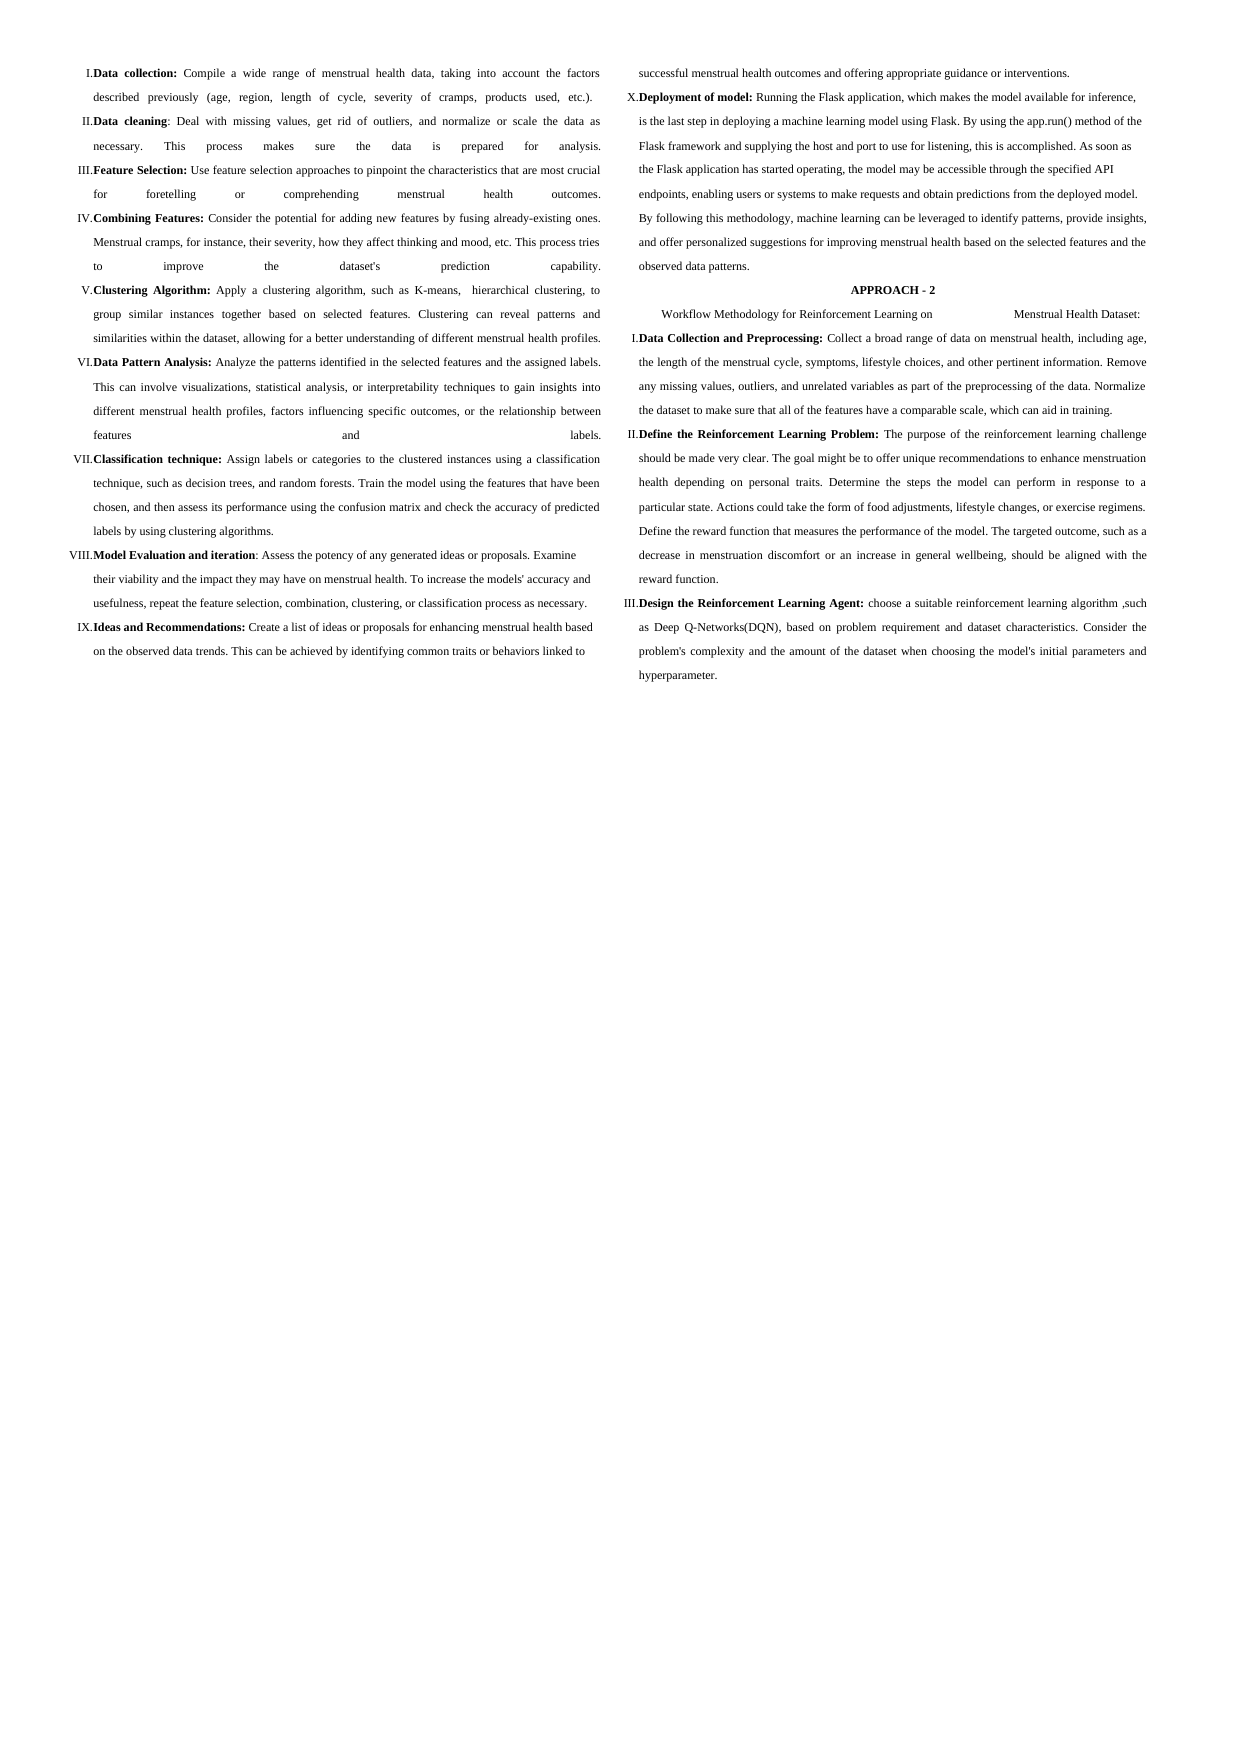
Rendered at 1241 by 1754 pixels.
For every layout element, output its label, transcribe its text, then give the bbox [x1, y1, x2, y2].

list Data Collection and Preprocessing: Collect a broad range of data on menstrual health, including age, the length of the menstrual cycle, symptoms, lifestyle choices, and other pertinent information. Remove any missing values, outliers, and unrelated variables as part of the preprocessing of the data. Normalize the dataset to make sure that all of the features have a comparable scale, which can aid in training. [638, 321, 1147, 417]
list Ideas and Recommendations: Create a list of ideas or proposals for enhancing menstrual health based on the observed data trends. This can be achieved by identifying common traits or behaviors linked to successful menstrual health outcomes and offering appropriate guidance or interventions. [93, 610, 601, 658]
list Classification technique: Assign labels or categories to the clustered instances using a classification technique, such as decision trees, and random forests. Train the model using the features that have been chosen, and then assess its performance using the confusion matrix and check the accuracy of predicted labels by using clustering algorithms. [93, 442, 601, 538]
list Clustering Algorithm: Apply a clustering algorithm, such as K-means, hierarchical clustering, to group similar instances together based on selected features. Clustering can reveal patterns and similarities within the dataset, allowing for a better understanding of different menstrual health profiles. [93, 273, 601, 346]
list Model Evaluation and iteration: Assess the potency of any generated ideas or proposals. Examine their viability and the impact they may have on menstrual health. To increase the models' accuracy and usefulness, repeat the feature selection, combination, clustering, or classification process as necessary. [93, 538, 601, 610]
list Combining Features: Consider the potential for adding new features by fusing already-existing ones. Menstrual cramps, for instance, their severity, how they affect thinking and mood, etc. This process tries to improve the dataset's prediction capability. [93, 201, 601, 273]
text Workflow Methodology for Reinforcement Learning on Menstrual Health Dataset: [638, 297, 1147, 321]
list Feature Selection: Use feature selection approaches to pinpoint the characteristics that are most crucial for foretelling or comprehending menstrual health outcomes. [93, 153, 601, 201]
text By following this methodology, machine learning can be leveraged to identify patterns, provide insights, and offer personalized suggestions for improving menstrual health based on the selected features and the observed data patterns. [638, 201, 1147, 273]
list Data Pattern Analysis: Analyze the patterns identified in the selected features and the assigned labels. This can involve visualizations, statistical analysis, or interpretability techniques to gain insights into different menstrual health profiles, factors influencing specific outcomes, or the relationship between features and labels. [93, 346, 601, 442]
list Design the Reinforcement Learning Agent: choose a suitable reinforcement learning algorithm ,such as Deep Q-Networks(DQN), based on problem requirement and dataset characteristics. Consider the problem's complexity and the amount of the dataset when choosing the model's initial parameters and hyperparameter. [638, 586, 1147, 682]
text APPROACH - 2 [638, 273, 1147, 297]
list Deployment of model: Running the Flask application, which makes the model available for inference, is the last step in deploying a machine learning model using Flask. By using the app.run() method of the Flask framework and supplying the host and port to use for listening, this is accomplished. As soon as the Flask application has started operating, the model may be accessible through the specified API endpoints, enabling users or systems to make requests and obtain predictions from the deployed model. [638, 80, 1147, 201]
list Data cleaning: Deal with missing values, get rid of outliers, and normalize or scale the data as necessary. This process makes sure the data is prepared for analysis. [93, 104, 601, 153]
list Define the Reinforcement Learning Problem: The purpose of the reinforcement learning challenge should be made very clear. The goal might be to offer unique recommendations to enhance menstruation health depending on personal traits. Determine the steps the model can perform in response to a particular state. Actions could take the form of food adjustments, lifestyle changes, or exercise regimens. Define the reward function that measures the performance of the model. The targeted outcome, such as a decrease in menstruation discomfort or an increase in general wellbeing, should be aligned with the reward function. [638, 417, 1147, 586]
list Data collection: Compile a wide range of menstrual health data, taking into account the factors described previously (age, region, length of cycle, severity of cramps, products used, etc.). [93, 56, 601, 104]
